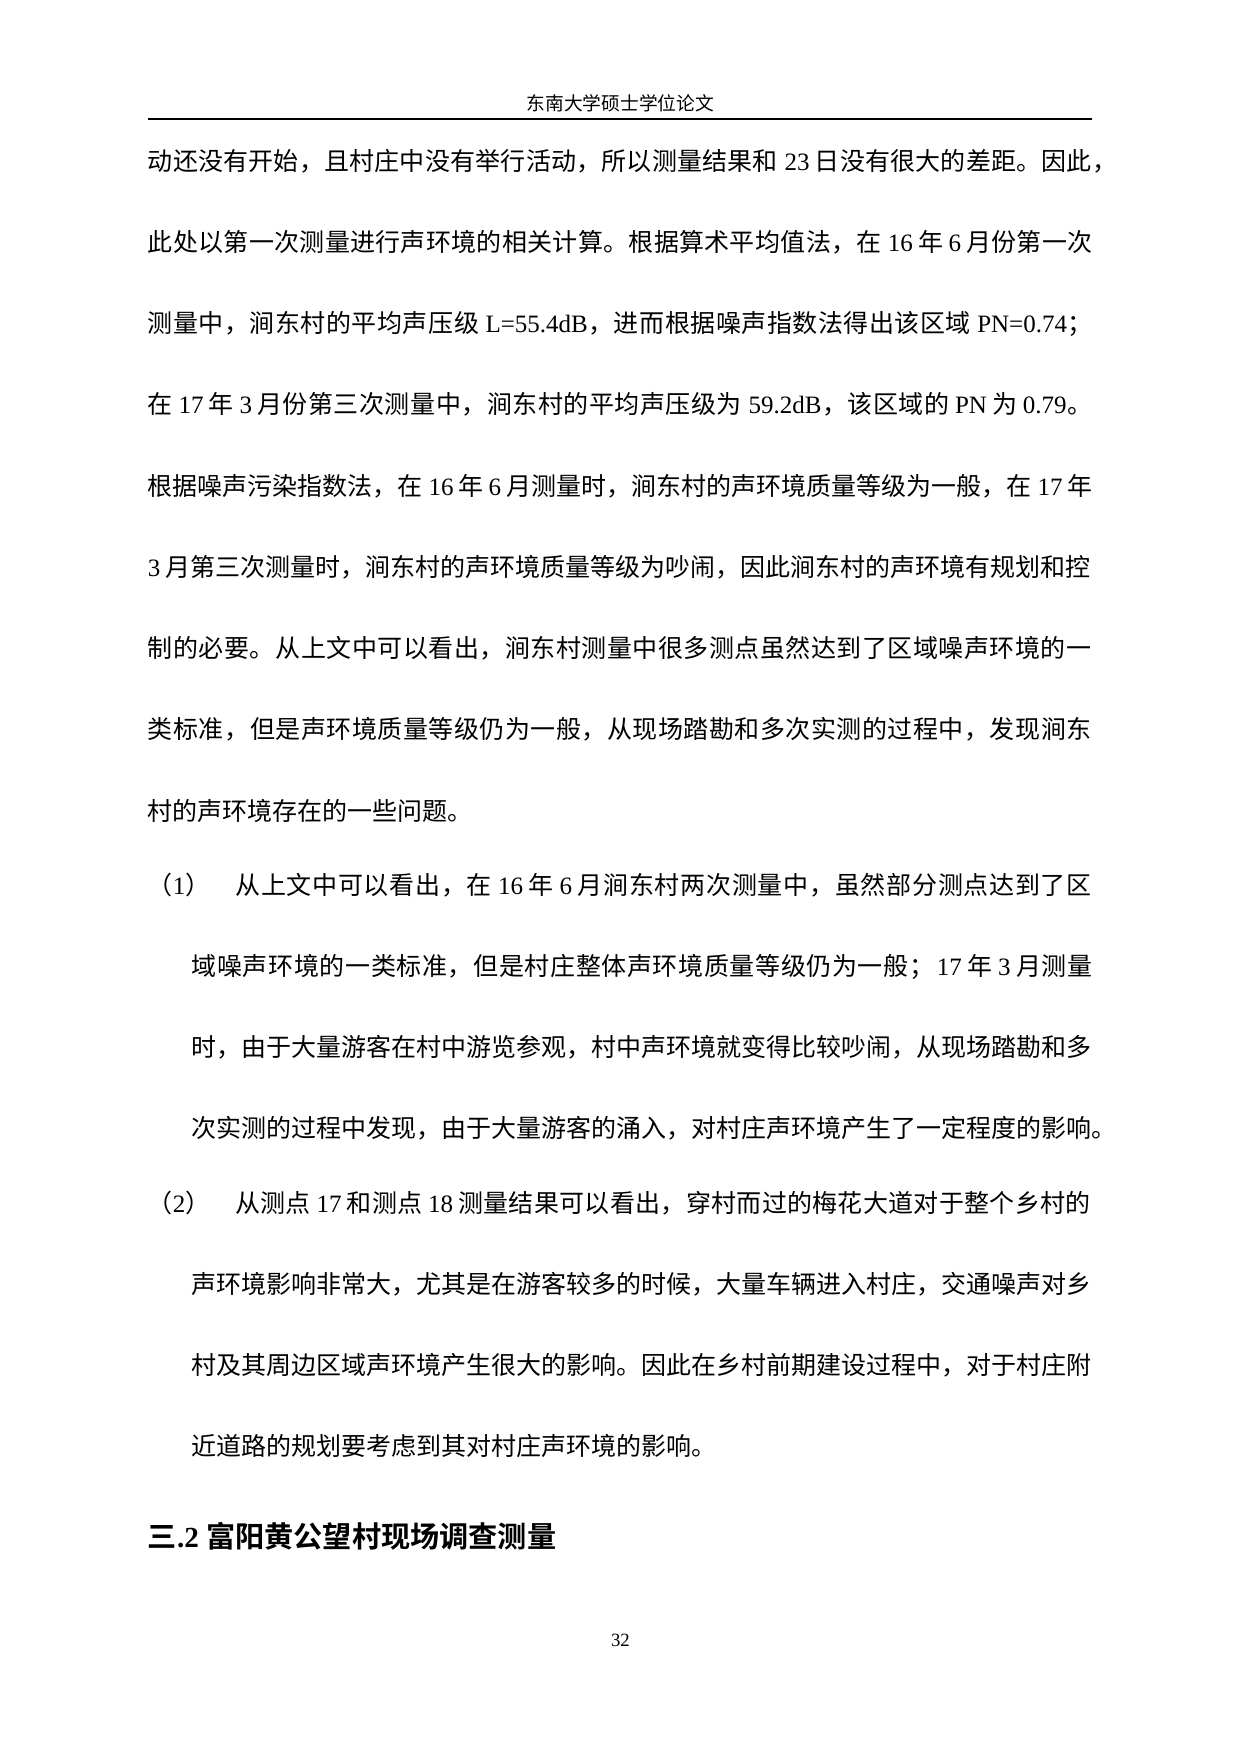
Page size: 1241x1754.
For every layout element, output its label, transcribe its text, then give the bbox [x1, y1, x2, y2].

text 富阳黄公望村现场调查测量 [148, 1503, 1092, 1568]
list 从上文中可以看出，在16年6月涧东村两次测量中，虽然部分测点达到了区域噪声环境的一类标准，但是村庄整体声环境质量等级仍为一般；17年3月测量时，由于大量游客在村中游览参观，村中声环境就变得比较吵闹，从现场踏勘和多次实测的过程中发现，由于大量游客的涌入，对村庄声环境产生了一定程度的影响。 [148, 851, 1092, 1159]
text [148, 127, 1092, 842]
list 从测点17和测点18测量结果可以看出，穿村而过的梅花大道对于整个乡村的声环境影响非常大，尤其是在游客较多的时候，大量车辆进入村庄，交通噪声对乡村及其周边区域声环境产生很大的影响。因此在乡村前期建设过程中，对于村庄附近道路的规划要考虑到其对村庄声环境的影响。 [148, 1169, 1092, 1477]
